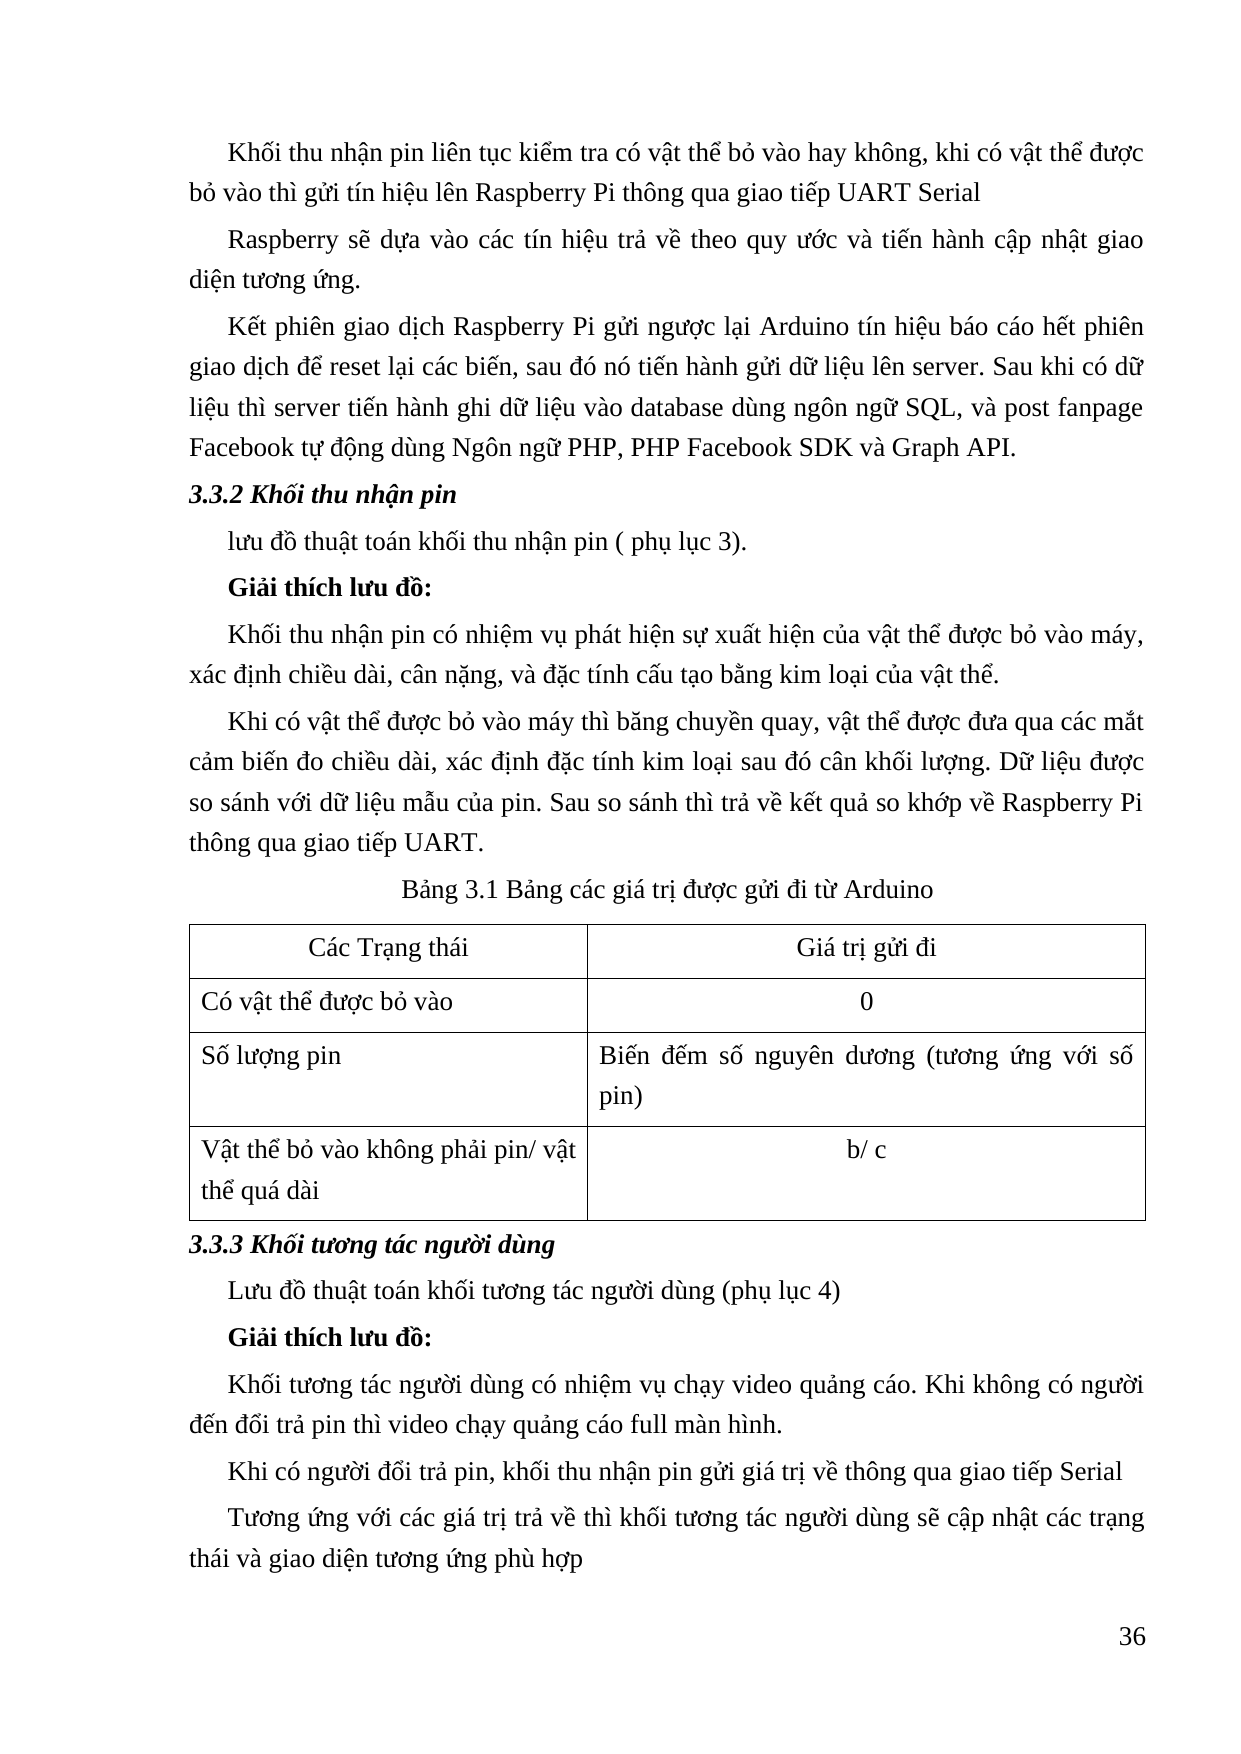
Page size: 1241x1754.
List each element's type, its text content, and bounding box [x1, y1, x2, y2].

text Lưu đồ thuật toán khối tương tác người dùng (phụ lục 4) [189, 1274, 1146, 1306]
text Khối thu nhận pin có nhiệm vụ phát hiện sự xuất hiện của vật thể được bỏ vào máy, xác định chiều dài, cân nặng, và đặc tính cấu tạo bằng kim loại của vật thể. [189, 618, 1146, 689]
text Khối thu nhận pin liên tục kiểm tra có vật thể bỏ vào hay không, khi có vật thể được bỏ vào thì gửi tín hiệu lên Raspberry Pi thông qua giao tiếp UART Serial [189, 136, 1146, 207]
text Khối tương tác người dùng có nhiệm vụ chạy video quảng cáo. Khi không có người đến đổi trả pin thì video chạy quảng cáo full màn hình. [189, 1368, 1146, 1439]
text Tương ứng với các giá trị trả về thì khối tương tác người dùng sẽ cập nhật các trạng thái và giao diện tương ứng phù hợp [189, 1501, 1146, 1573]
text Raspberry sẽ dựa vào các tín hiệu trả về theo quy ước và tiến hành cập nhật giao diện tương ứng. [189, 223, 1146, 294]
text Khi có vật thể được bỏ vào máy thì băng chuyền quay, vật thể được đưa qua các mắt cảm biến đo chiều dài, xác định đặc tính kim loại sau đó cân khối lượng. Dữ liệu được so sánh với dữ liệu mẫu của pin. Sau so sánh thì trả về kết quả so khớp về Raspberry Pi thông qua giao tiếp UART. [189, 705, 1146, 857]
text Kết phiên giao dịch Raspberry Pi gửi ngược lại Arduino tín hiệu báo cáo hết phiên giao dịch để reset lại các biến, sau đó nó tiến hành gửi dữ liệu lên server. Sau khi có dữ liệu thì server tiến hành ghi dữ liệu vào database dùng ngôn ngữ SQL, và post fanpage Facebook tự động dùng Ngôn ngữ PHP, PHP Facebook SDK và Graph API. [189, 310, 1146, 462]
table_cell Số lượng pin [190, 1033, 587, 1126]
table_cell Có vật thể được bỏ vào [190, 979, 587, 1032]
table_header Giá trị gửi đi [588, 925, 1145, 978]
text lưu đồ thuật toán khối thu nhận pin ( phụ lục 3). [189, 524, 1146, 556]
table_header Các Trạng thái [190, 925, 587, 978]
text Giải thích lưu đồ: [189, 1321, 1146, 1352]
table_cell b/ c [588, 1127, 1145, 1220]
text Giải thích lưu đồ: [189, 571, 1146, 602]
text Khi có người đổi trả pin, khối thu nhận pin gửi giá trị về thông qua giao tiếp Serial [189, 1455, 1146, 1486]
table_cell 0 [588, 979, 1145, 1032]
table_cell Biến đếm số nguyên dương (tương ứng với số pin) [588, 1033, 1145, 1126]
table_cell Vật thể bỏ vào không phải pin/ vật thể quá dài [190, 1127, 587, 1220]
subtitle Khối thu nhận pin [189, 478, 1146, 509]
subtitle Khối tương tác người dùng [189, 1228, 1146, 1259]
subtitle Bảng các giá trị được gửi đi từ Arduino [189, 873, 1146, 904]
